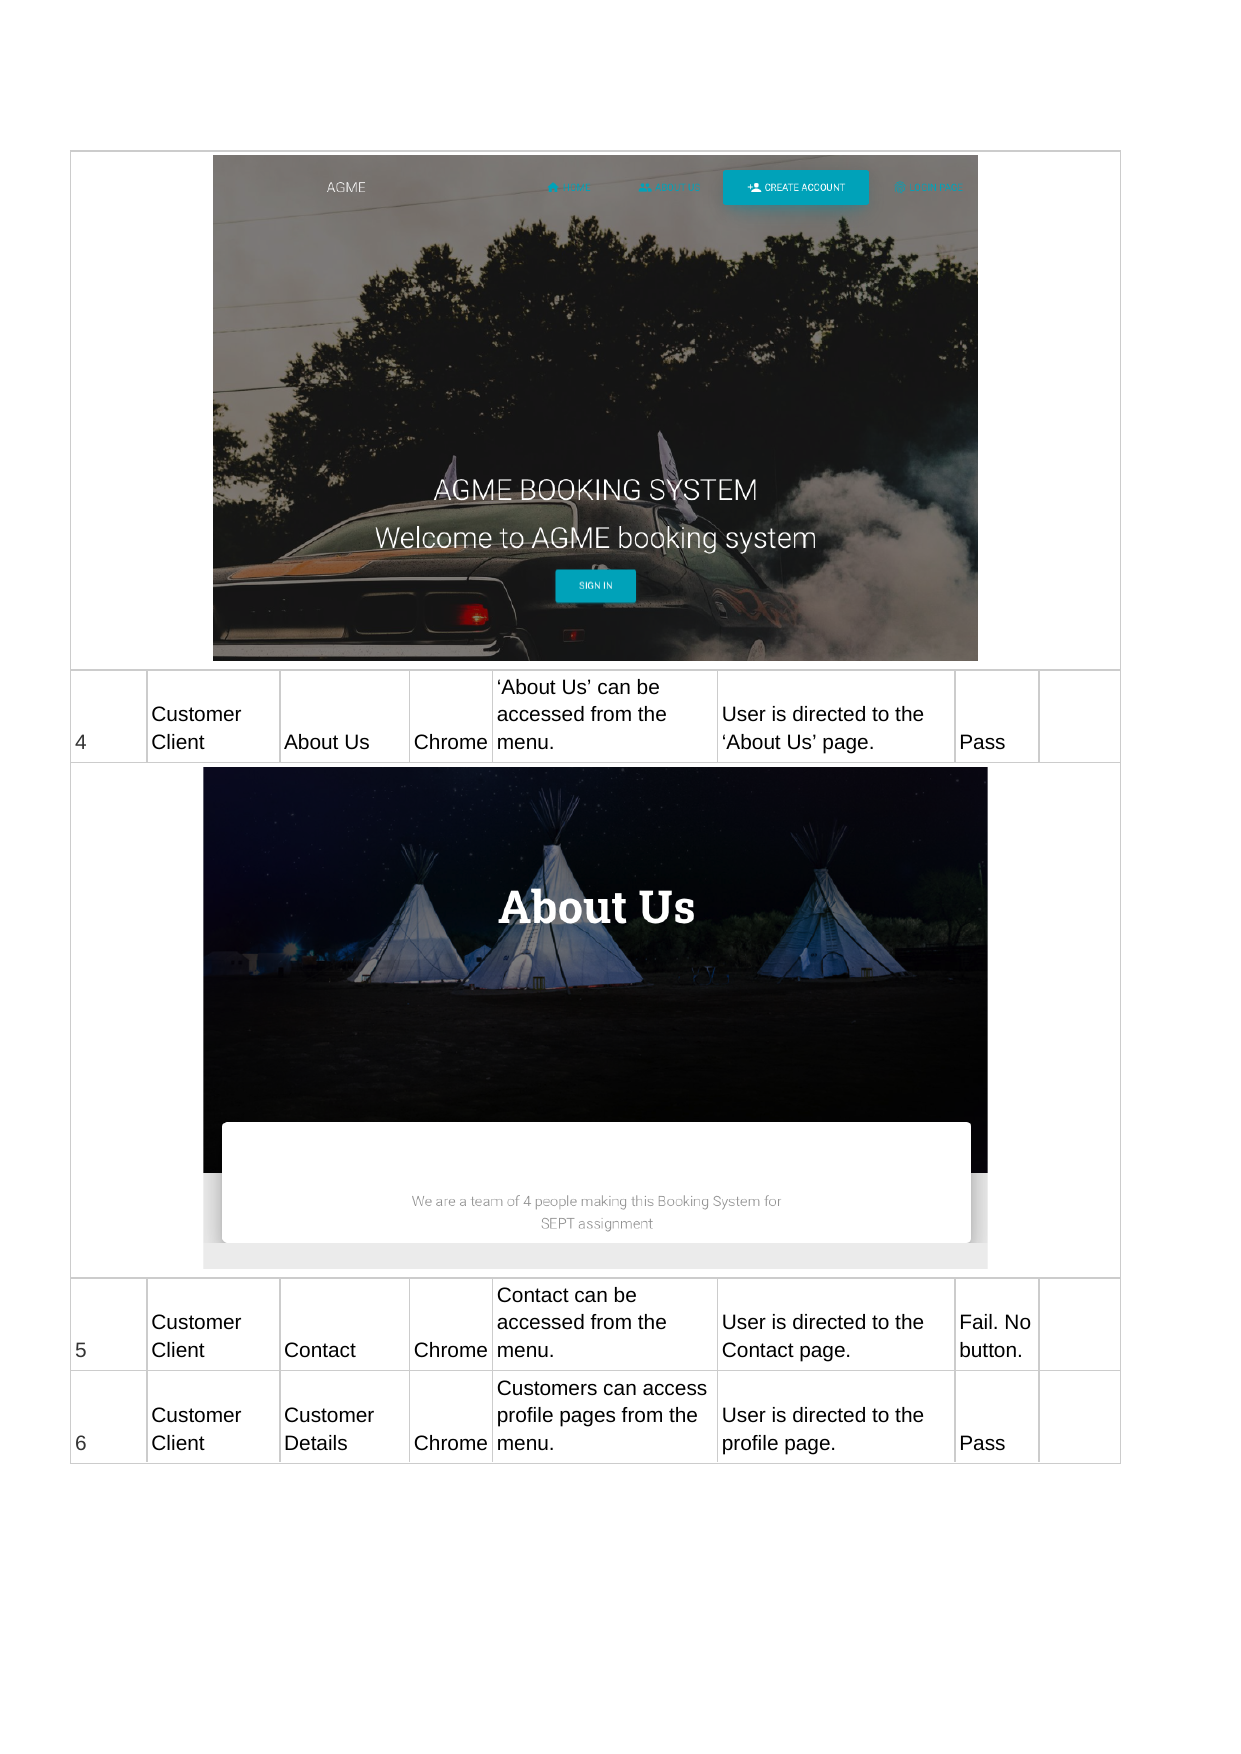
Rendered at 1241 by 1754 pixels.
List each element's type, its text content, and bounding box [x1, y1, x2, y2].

table_cell [1040, 1279, 1120, 1370]
table_cell Chrome [410, 671, 492, 762]
table_cell 5 [71, 1279, 146, 1370]
table_cell [71, 152, 1120, 669]
table_cell Chrome [410, 1279, 492, 1370]
table_cell [1040, 671, 1120, 762]
table_cell Customer Client [148, 1279, 279, 1370]
table_cell Contact can be accessed from the menu. [493, 1279, 717, 1370]
table_cell Pass [956, 671, 1038, 762]
table_cell Customers can access profile pages from the menu. [493, 1371, 717, 1462]
picture [203, 767, 988, 1269]
table_cell User is directed to the ‘About Us’ page. [718, 671, 954, 762]
table_cell User is directed to the Contact page. [718, 1279, 954, 1370]
table_cell User is directed to the profile page. [718, 1371, 954, 1462]
table_cell 4 [71, 671, 146, 762]
table_cell Fail. No button. [956, 1279, 1038, 1370]
table_cell ‘About Us’ can be accessed from the menu. [493, 671, 717, 762]
table_cell [1040, 1371, 1120, 1462]
table_cell Customer Client [148, 671, 279, 762]
table_cell About Us [281, 671, 409, 762]
table_cell Chrome [410, 1371, 492, 1462]
table_cell Pass [956, 1371, 1038, 1462]
table_cell 6 [71, 1371, 146, 1462]
picture [213, 155, 978, 661]
table_cell Contact [281, 1279, 409, 1370]
table_cell Customer Details [281, 1371, 409, 1462]
table_cell [71, 763, 1120, 1277]
table_cell Customer Client [148, 1371, 279, 1462]
